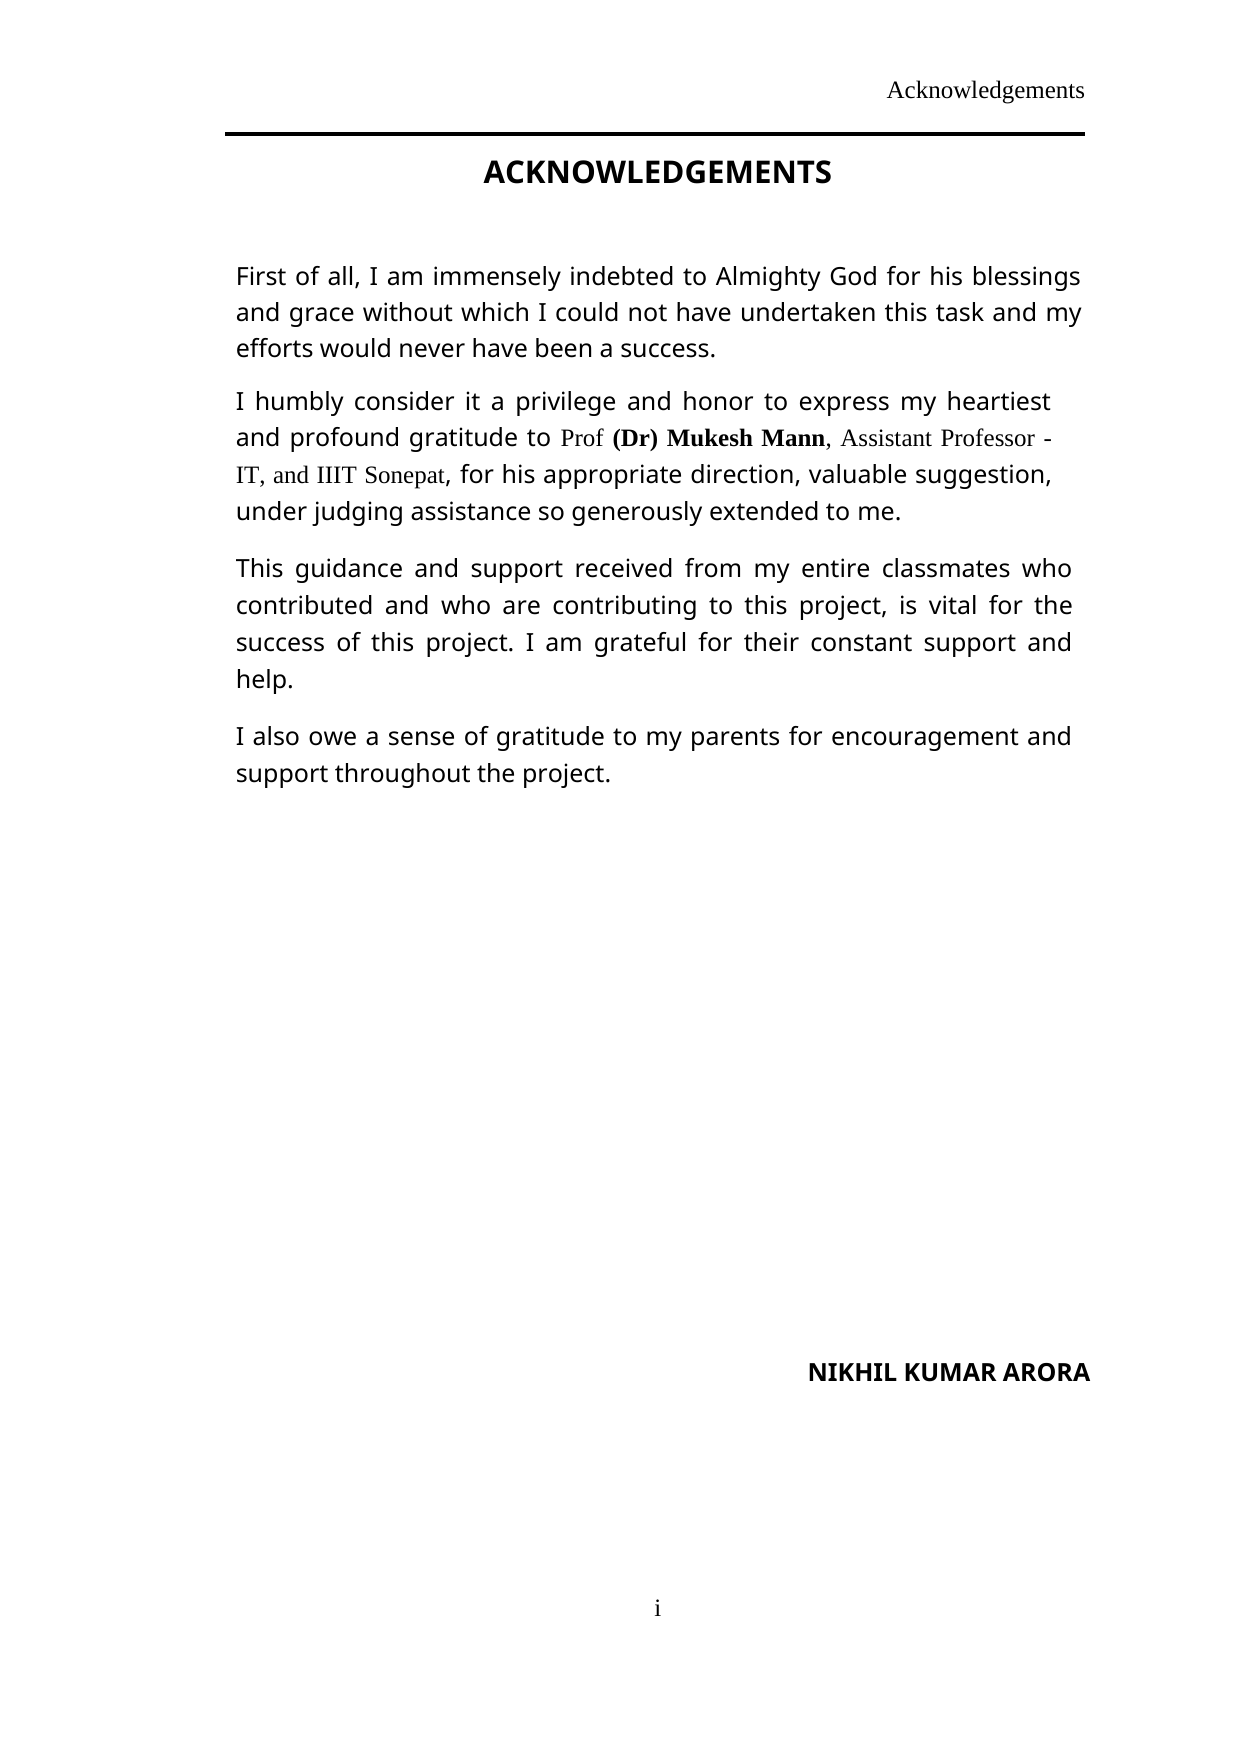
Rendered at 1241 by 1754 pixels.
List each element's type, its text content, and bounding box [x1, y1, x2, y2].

text ACKNOWLEDGEMENTS [225, 150, 1090, 193]
text First of all, I am immensely indebted to Almighty God for his blessings and grace without which I could not have undertaken this task and my efforts would never have been a success. [236, 258, 1082, 364]
text NIKHIL KUMAR ARORA [225, 1355, 1090, 1389]
text This guidance and support received from my entire classmates who contributed and who are contributing to this project, is vital for the success of this project. I am grateful for their constant support and help. [236, 551, 1073, 695]
text I also owe a sense of gratitude to my parents for encouragement and support throughout the project. [236, 719, 1073, 790]
text I humbly consider it a privilege and honor to express my heartiest and profound gratitude to Prof (Dr) Mukesh Mann, Assistant Professor -IT, and IIIT Sonepat, for his appropriate direction, valuable suggestion, under judging assistance so generously extended to me. [236, 383, 1052, 527]
